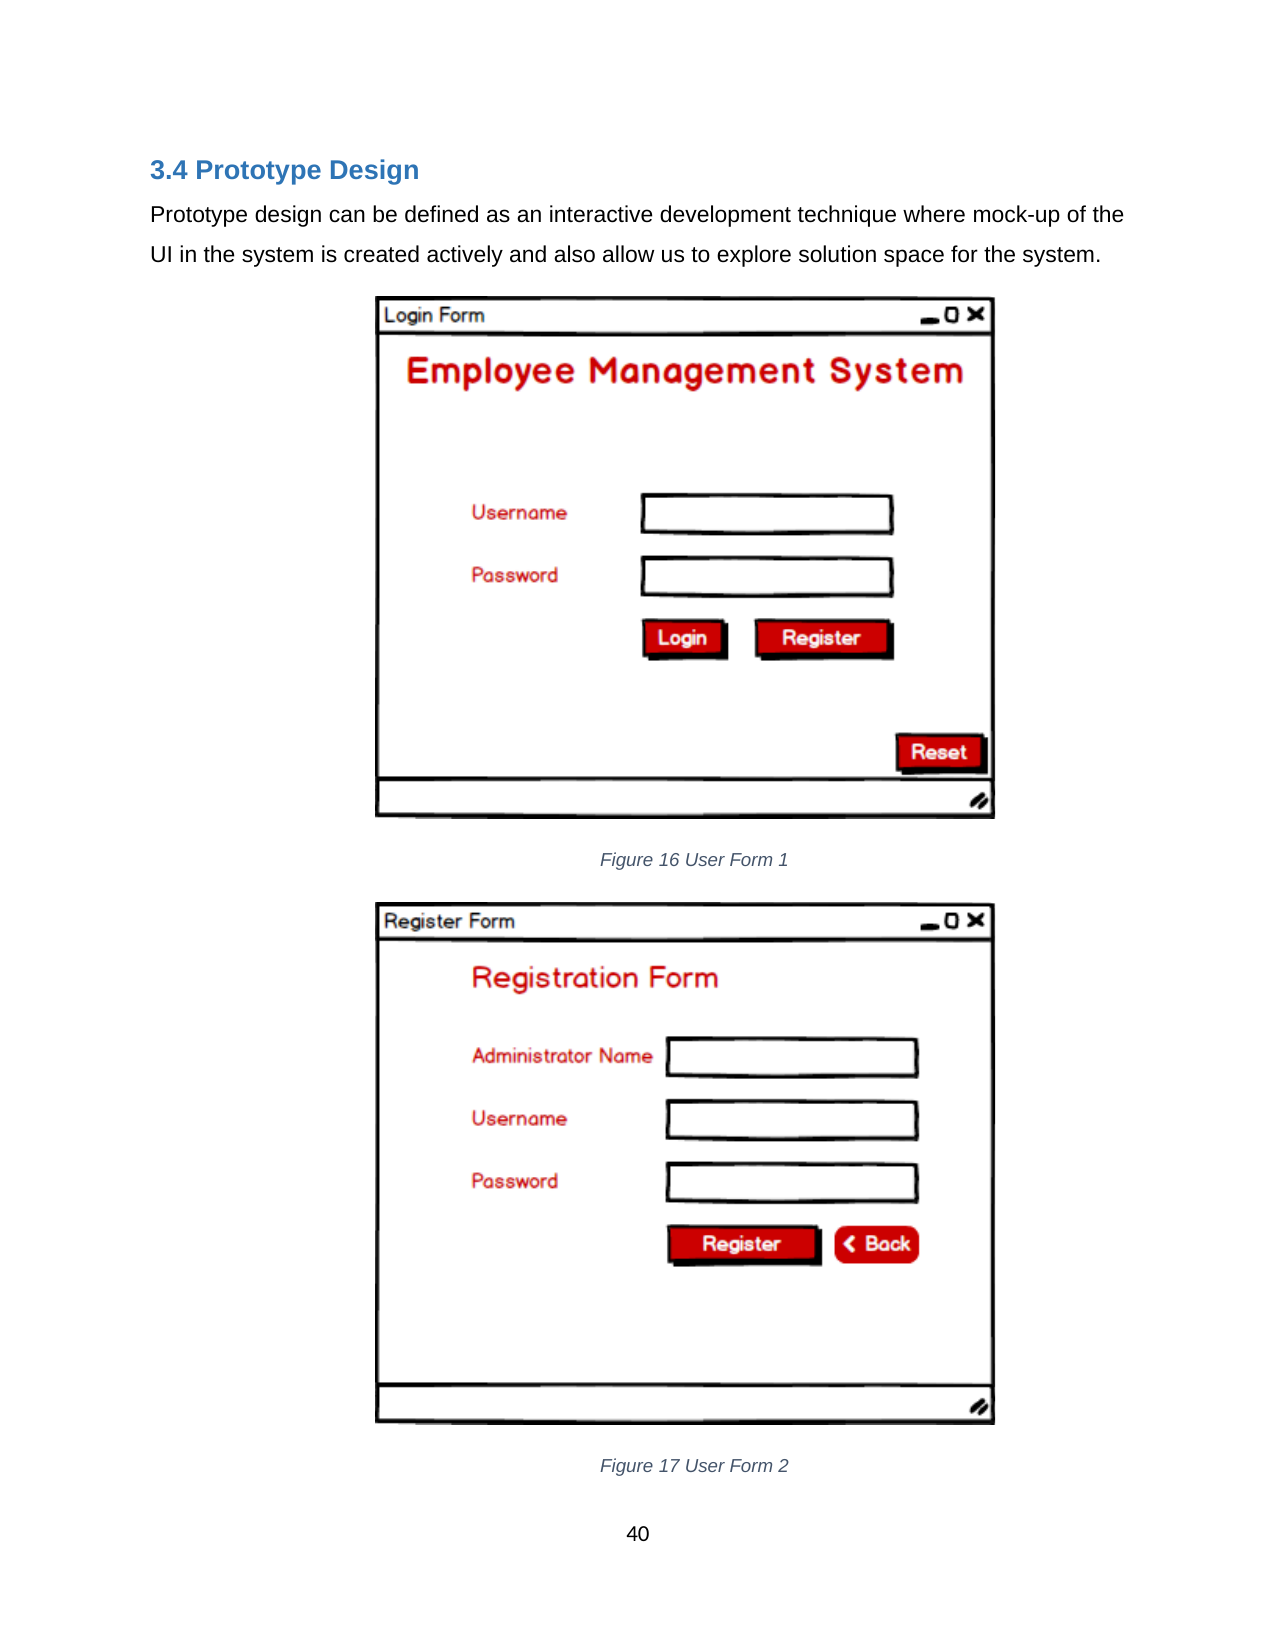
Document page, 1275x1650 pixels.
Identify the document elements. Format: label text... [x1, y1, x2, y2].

text Figure 17 User Form 2 [525, 1455, 1125, 1476]
subtitle 3.4 Prototype Design [150, 154, 1125, 185]
text Prototype design can be defined as an interactive development technique where mock-up of the UI in the system is created actively and also allow us to explore solution space for the system. [150, 201, 1125, 267]
text Figure 16 User Form 1 [600, 849, 1125, 871]
picture [375, 296, 996, 819]
picture [375, 902, 996, 1425]
